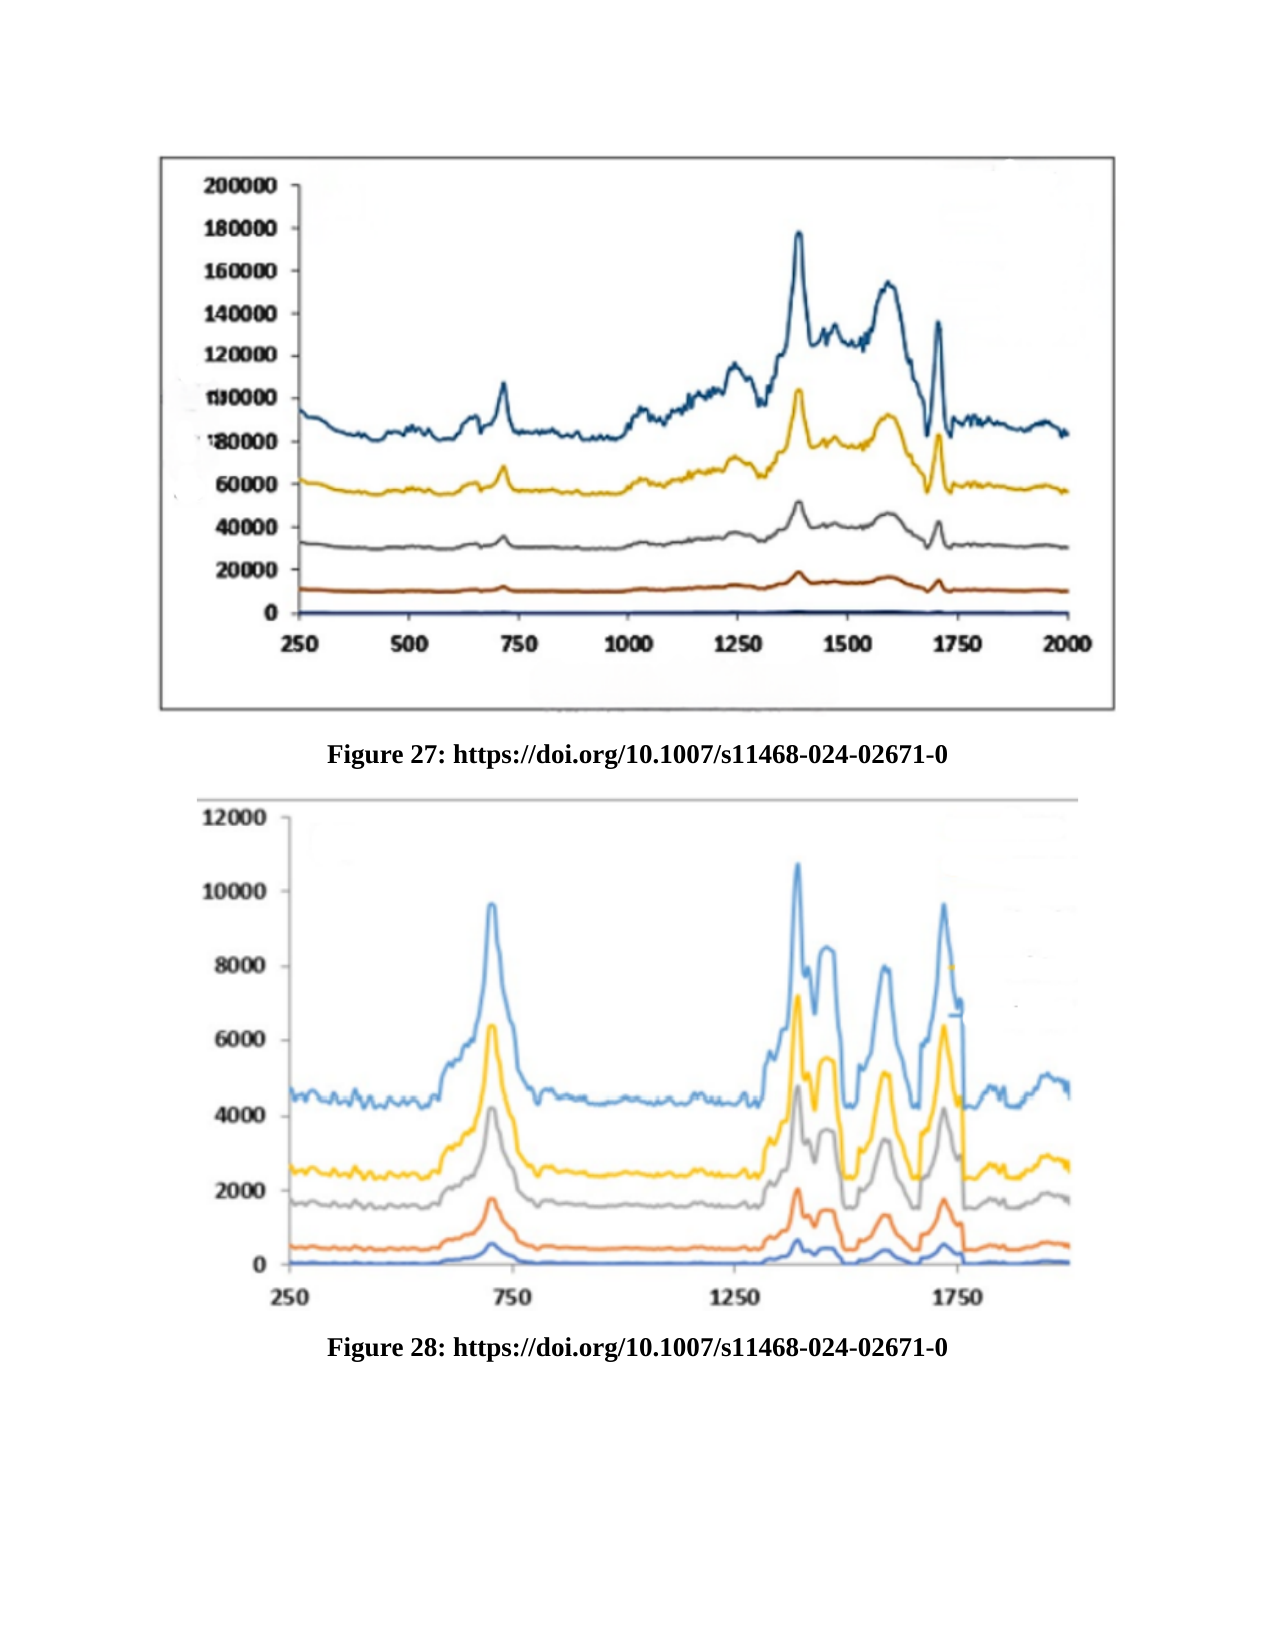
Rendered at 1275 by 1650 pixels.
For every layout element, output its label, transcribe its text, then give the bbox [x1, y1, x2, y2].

picture [150, 150, 1125, 718]
text Figure 27: https://doi.org/10.1007/s11468-024-02671-0 [150, 738, 1125, 769]
picture [196, 790, 1079, 1311]
text Figure 28: https://doi.org/10.1007/s11468-024-02671-0 [150, 1332, 1125, 1363]
